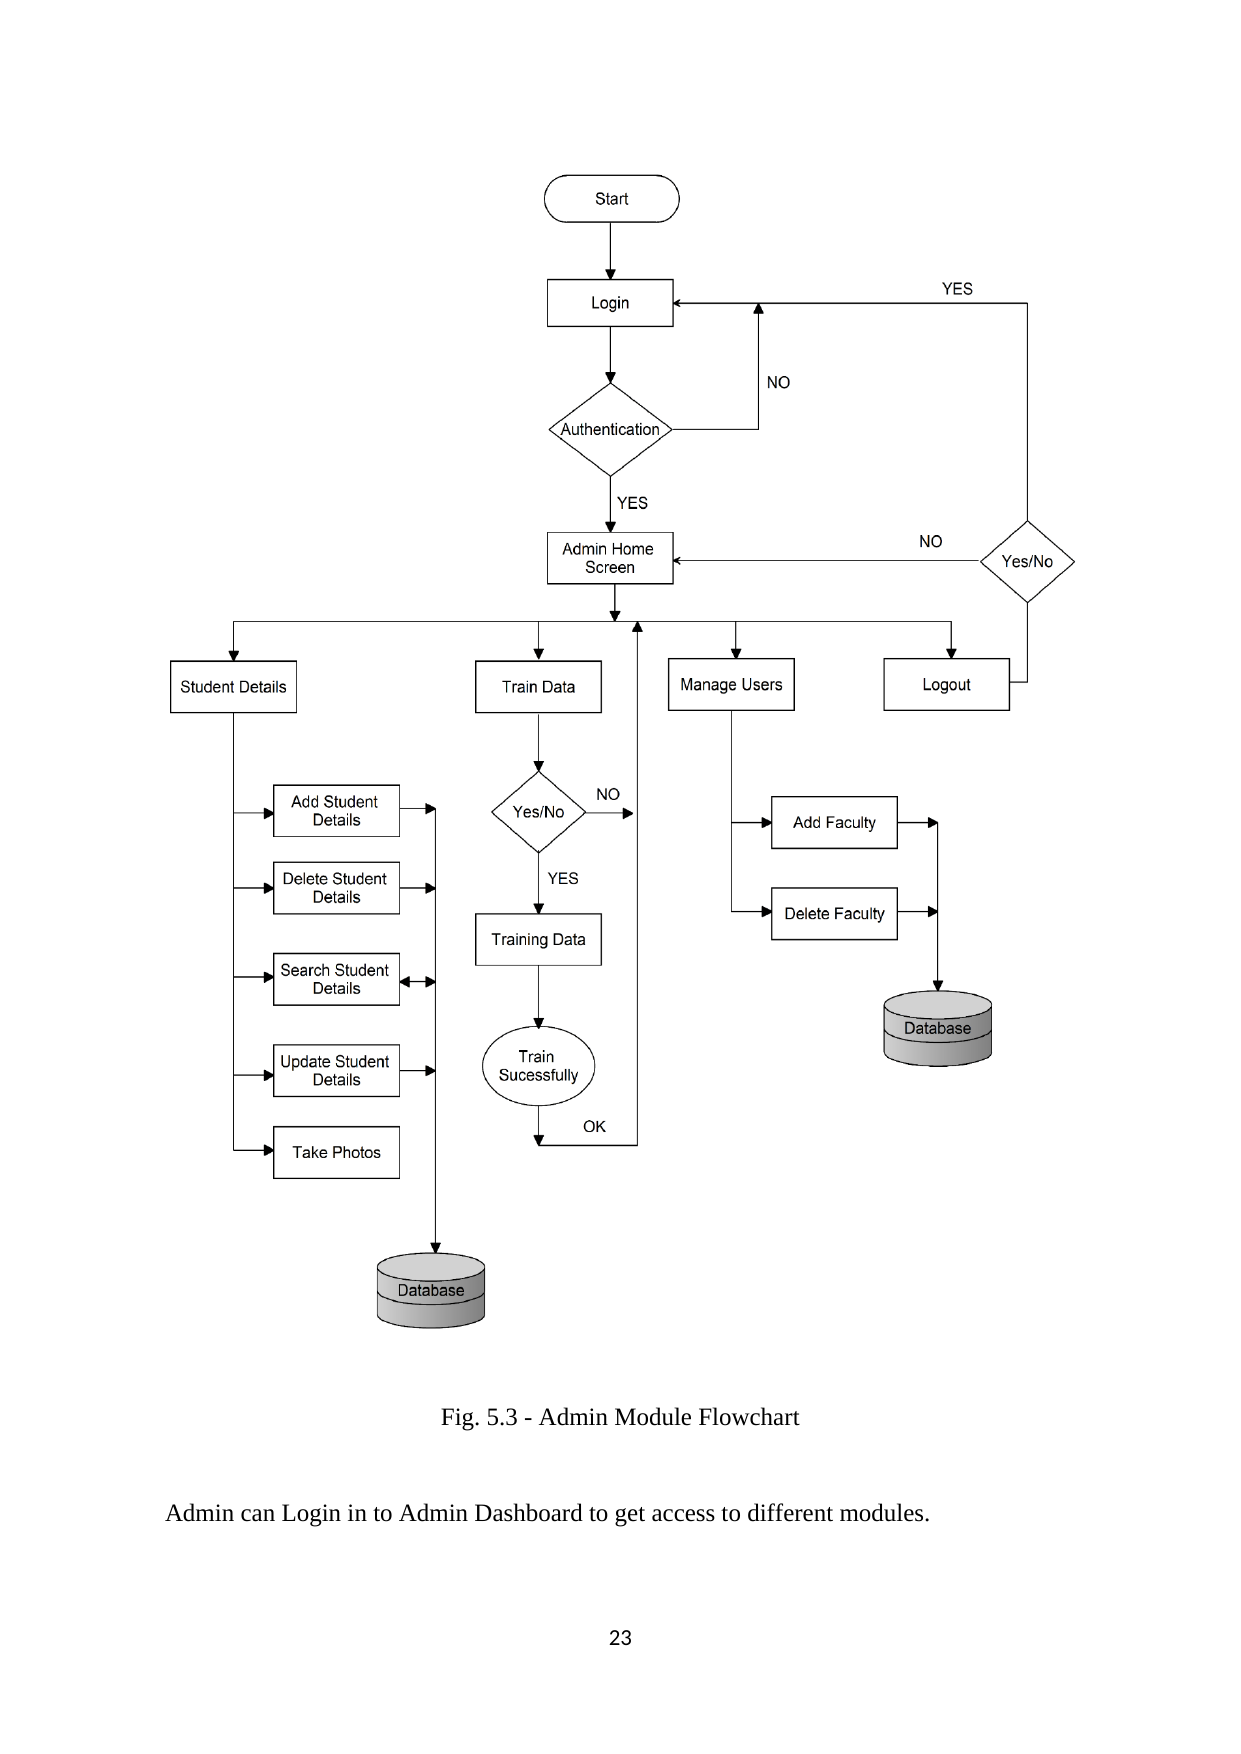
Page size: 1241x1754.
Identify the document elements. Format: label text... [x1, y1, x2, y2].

text Admin can Login in to Admin Dashboard to get access to different modules. [165, 1498, 1090, 1527]
text Fig. 5.3 - Admin Module Flowchart [150, 1402, 1090, 1431]
picture [150, 150, 1090, 1374]
